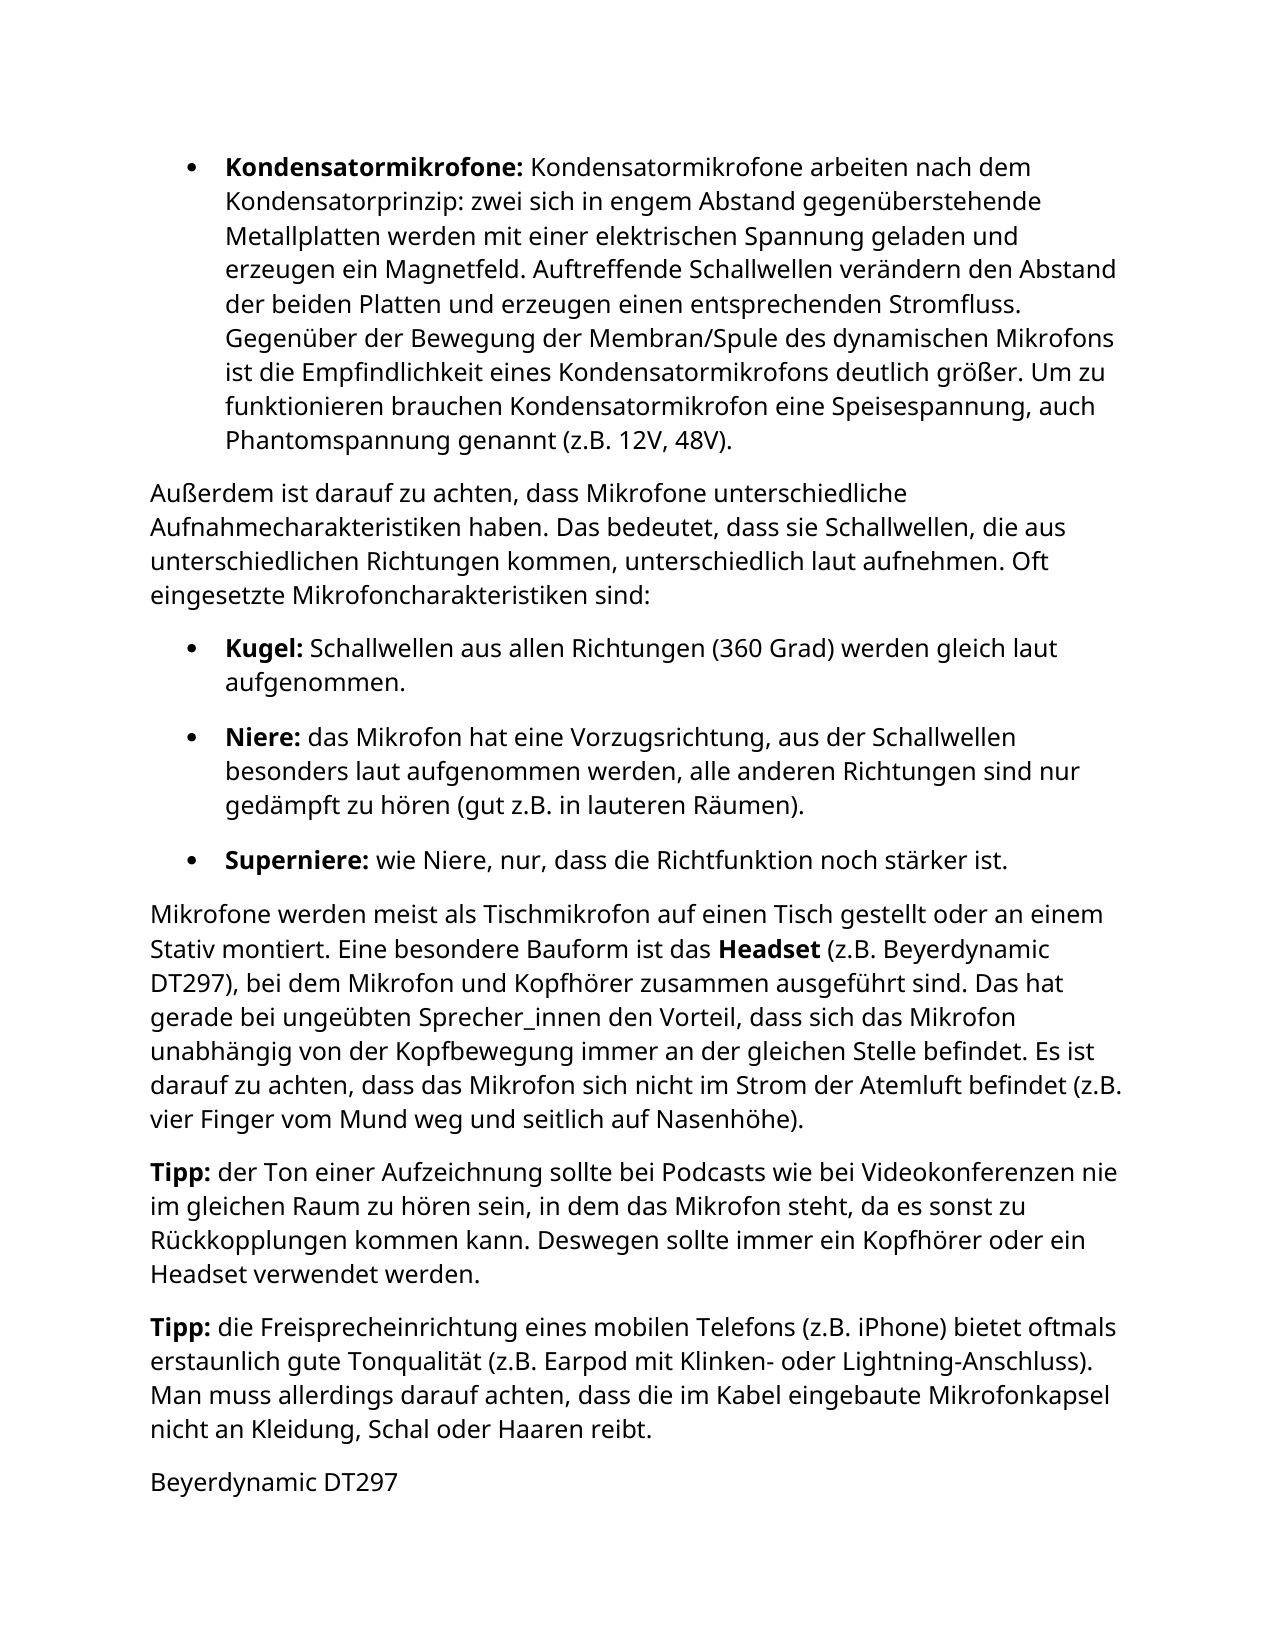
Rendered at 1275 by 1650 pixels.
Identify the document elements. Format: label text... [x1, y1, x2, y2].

list Superniere: wie Niere, nur, dass die Richtfunktion noch stärker ist. [187, 842, 1125, 876]
list Niere: das Mikrofon hat eine Vorzugsrichtung, aus der Schallwellen besonders laut aufgenommen werden, alle anderen Richtungen sind nur gedämpft zu hören (gut z.B. in lauteren Räumen). [187, 719, 1125, 821]
text Tipp: die Freisprecheinrichtung eines mobilen Telefons (z.B. iPhone) bietet oftmals erstaunlich gute Tonqualität (z.B. Earpod mit Klinken- oder Lightning-Anschluss). Man muss allerdings darauf achten, dass die im Kabel eingebaute Mikrofonkapsel nicht an Kleidung, Schal oder Haaren reibt. [150, 1309, 1125, 1446]
list Kugel: Schallwellen aus allen Richtungen (360 Grad) werden gleich laut aufgenommen. [187, 630, 1125, 698]
text Tipp: der Ton einer Aufzeichnung sollte bei Podcasts wie bei Videokonferenzen nie im gleichen Raum zu hören sein, in dem das Mikrofon steht, da es sonst zu Rückkopplungen kommen kann. Deswegen sollte immer ein Kopfhörer oder ein Headset verwendet werden. [150, 1154, 1125, 1291]
text Beyerdynamic DT297 [150, 1464, 1125, 1498]
text Mikrofone werden meist als Tischmikrofon auf einen Tisch gestellt oder an einem Stativ montiert. Eine besondere Bauform ist das Headset (z.B. Beyerdynamic DT297), bei dem Mikrofon und Kopfhörer zusammen ausgeführt sind. Das hat gerade bei ungeübten Sprecher_innen den Vorteil, dass sich das Mikrofon unabhängig von der Kopfbewegung immer an der gleichen Stelle befindet. Es ist darauf zu achten, dass das Mikrofon sich nicht im Strom der Atemluft befindet (z.B. vier Finger vom Mund weg und seitlich auf Nasenhöhe). [150, 897, 1125, 1136]
list Kondensatormikrofone: Kondensatormikrofone arbeiten nach dem Kondensatorprinzip: zwei sich in engem Abstand gegenüberstehende Metallplatten werden mit einer elektrischen Spannung geladen und erzeugen ein Magnetfeld. Auftreffende Schallwellen verändern den Abstand der beiden Platten und erzeugen einen entsprechenden Stromfluss. Gegenüber der Bewegung der Membran/Spule des dynamischen Mikrofons ist die Empfindlichkeit eines Kondensatormikrofons deutlich größer. Um zu funktionieren brauchen Kondensatormikrofon eine Speisespannung, auch Phantomspannung genannt (z.B. 12V, 48V). [187, 150, 1125, 457]
text Außerdem ist darauf zu achten, dass Mikrofone unterschiedliche Aufnahmecharakteristiken haben. Das bedeutet, dass sie Schallwellen, die aus unterschiedlichen Richtungen kommen, unterschiedlich laut aufnehmen. Oft eingesetzte Mikrofoncharakteristiken sind: [150, 475, 1125, 612]
